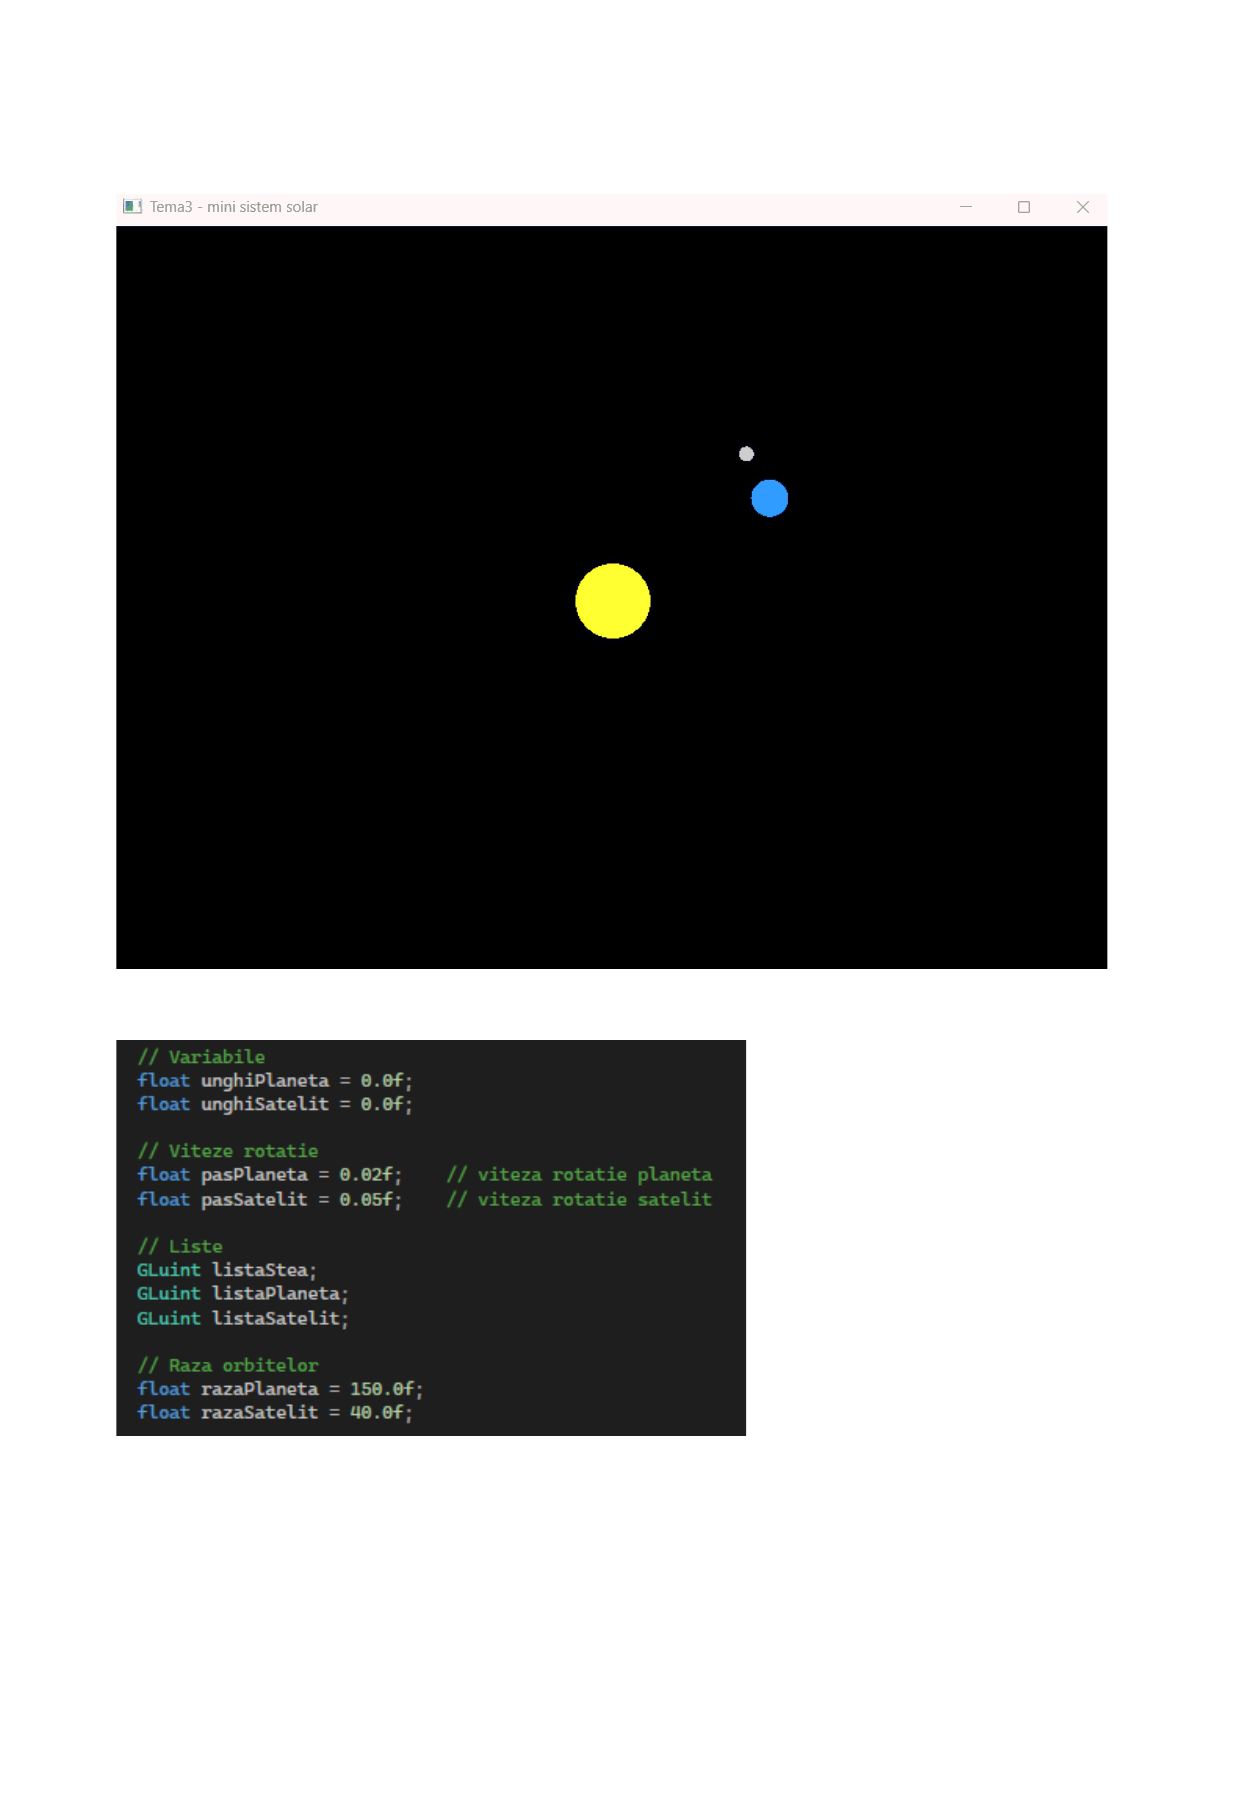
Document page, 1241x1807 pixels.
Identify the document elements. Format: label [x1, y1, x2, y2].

picture [116, 1040, 747, 1436]
picture [116, 194, 1108, 969]
